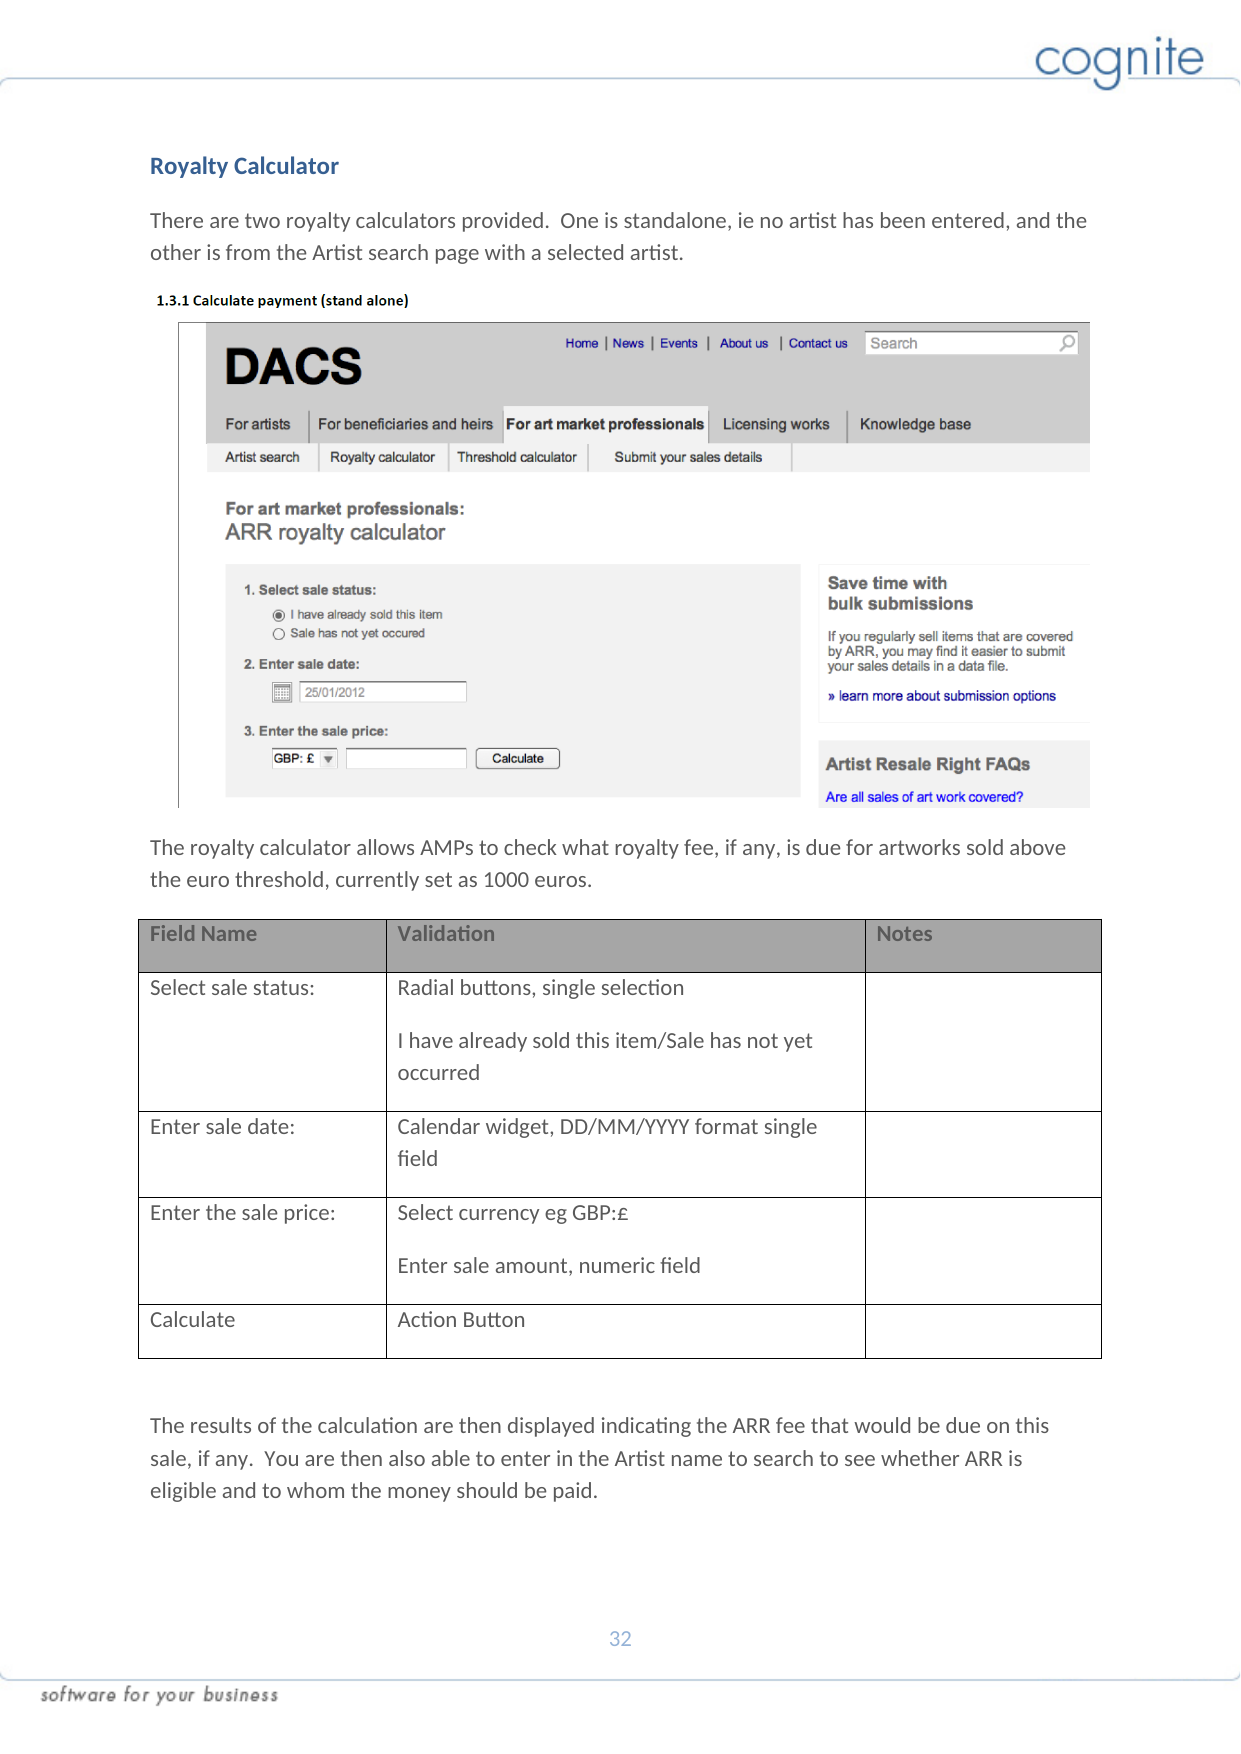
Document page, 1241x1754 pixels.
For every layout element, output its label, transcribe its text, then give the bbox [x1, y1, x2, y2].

table_cell Calculate [139, 1305, 386, 1358]
subtitle Royalty Calculator [150, 150, 1090, 181]
table_cell Action Button [387, 1305, 865, 1358]
table_cell [866, 1198, 1101, 1304]
table_cell Select currency eg GBP:£ Enter sale amount, numeric field [387, 1198, 865, 1304]
table_cell Enter sale date: [139, 1112, 386, 1197]
table_header Field Name [139, 920, 386, 972]
table_header Validation [387, 920, 865, 972]
text The royalty calculator allows AMPs to check what royalty fee, if any, is due for artworks sold above the euro threshold, currently set as 1000 euros. [150, 833, 1090, 893]
table_cell [866, 1305, 1101, 1358]
text There are two royalty calculators provided. One is standalone, ie no artist has been entered, and the other is from the Artist search page with a selected artist. [150, 206, 1090, 266]
table_header Notes [866, 920, 1101, 972]
table_cell Enter the sale price: [139, 1198, 386, 1304]
picture [150, 291, 1091, 809]
text The results of the calculation are then displayed indicating the ARR fee that would be due on this sale, if any. You are then also able to enter in the Artist name to search to see whether ARR is eligible and to whom the money should be paid. [150, 1412, 1090, 1504]
picture [0, 1645, 1241, 1725]
picture [0, 0, 1241, 122]
table_cell Radial buttons, single selection I have already sold this item/Sale has not yet occurred [387, 973, 865, 1111]
table_cell Select sale status: [139, 973, 386, 1111]
table_cell Calendar widget, DD/MM/YYYY format single field [387, 1112, 865, 1197]
table_cell [866, 1112, 1101, 1197]
table_cell [866, 973, 1101, 1111]
